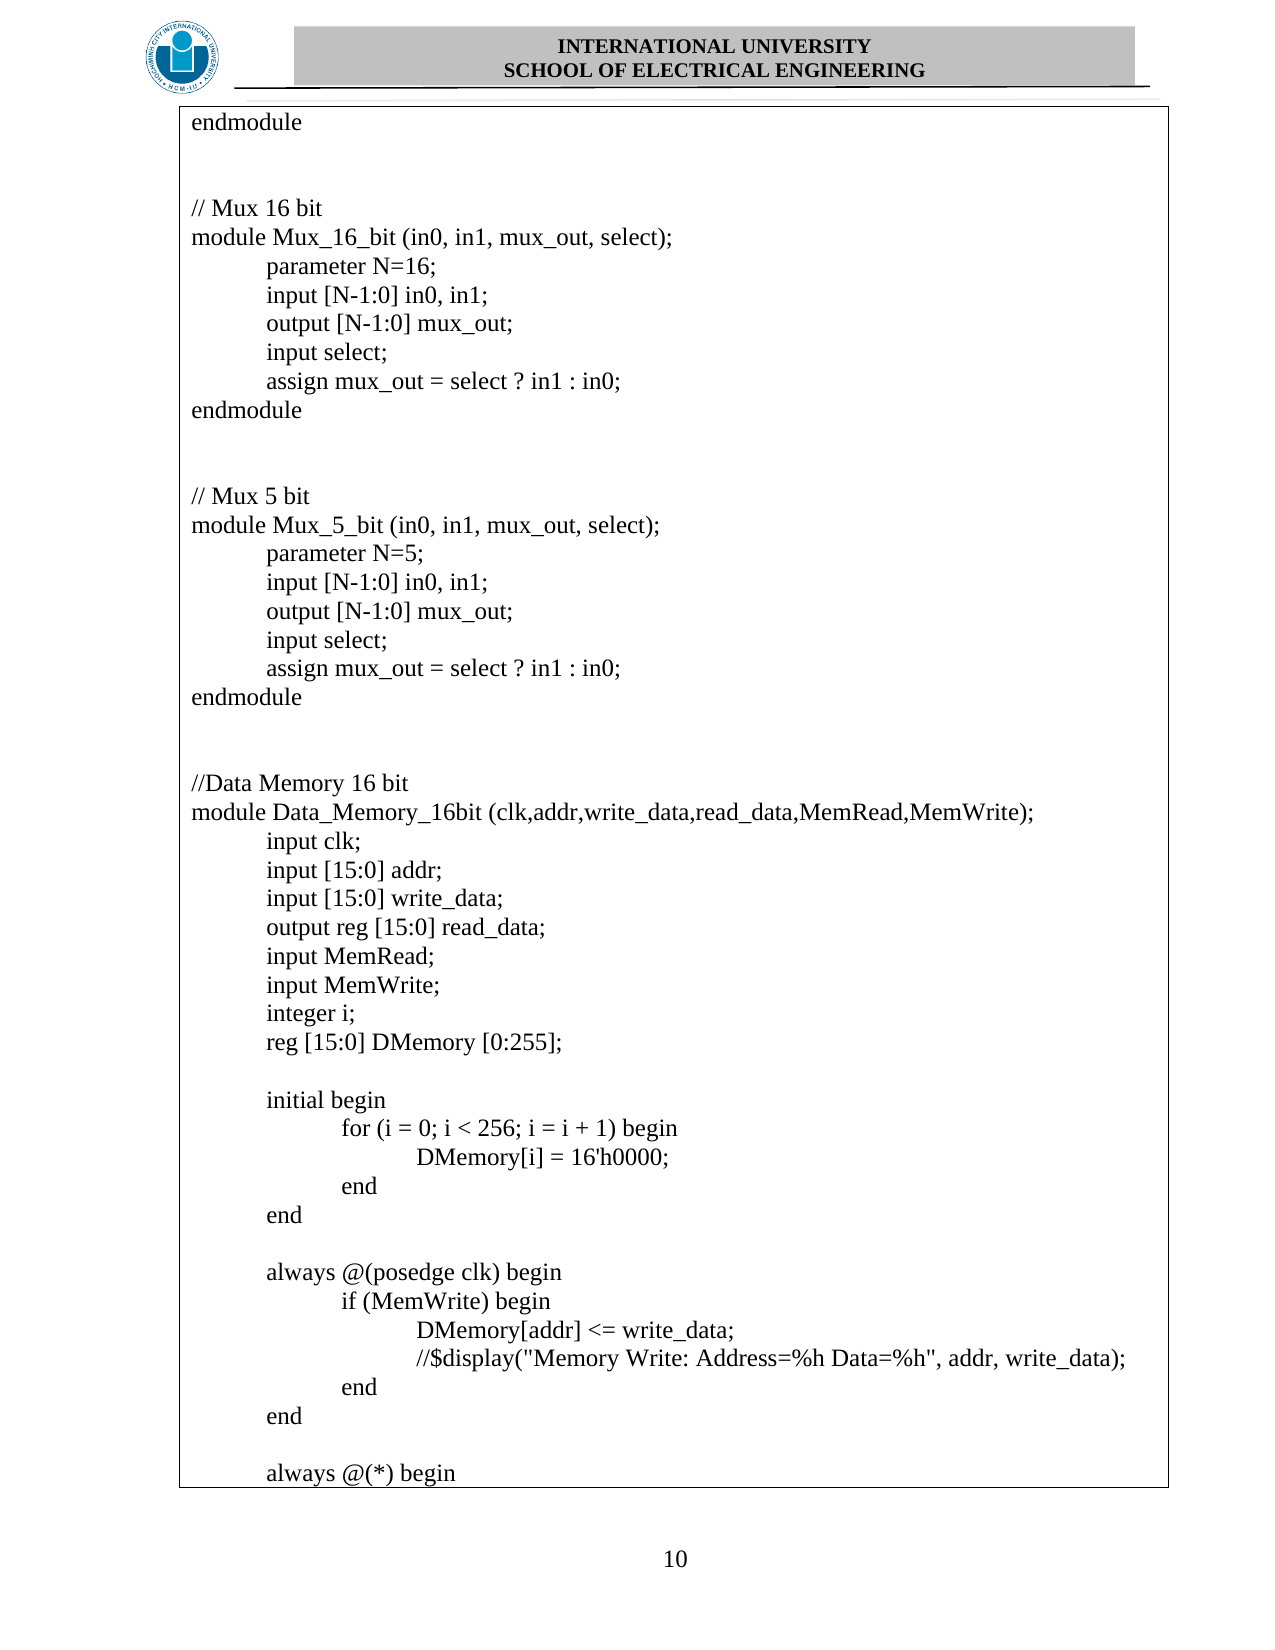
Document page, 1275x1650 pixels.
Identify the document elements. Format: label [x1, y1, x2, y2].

picture [144, 19, 219, 95]
table_cell [180, 107, 1168, 1487]
